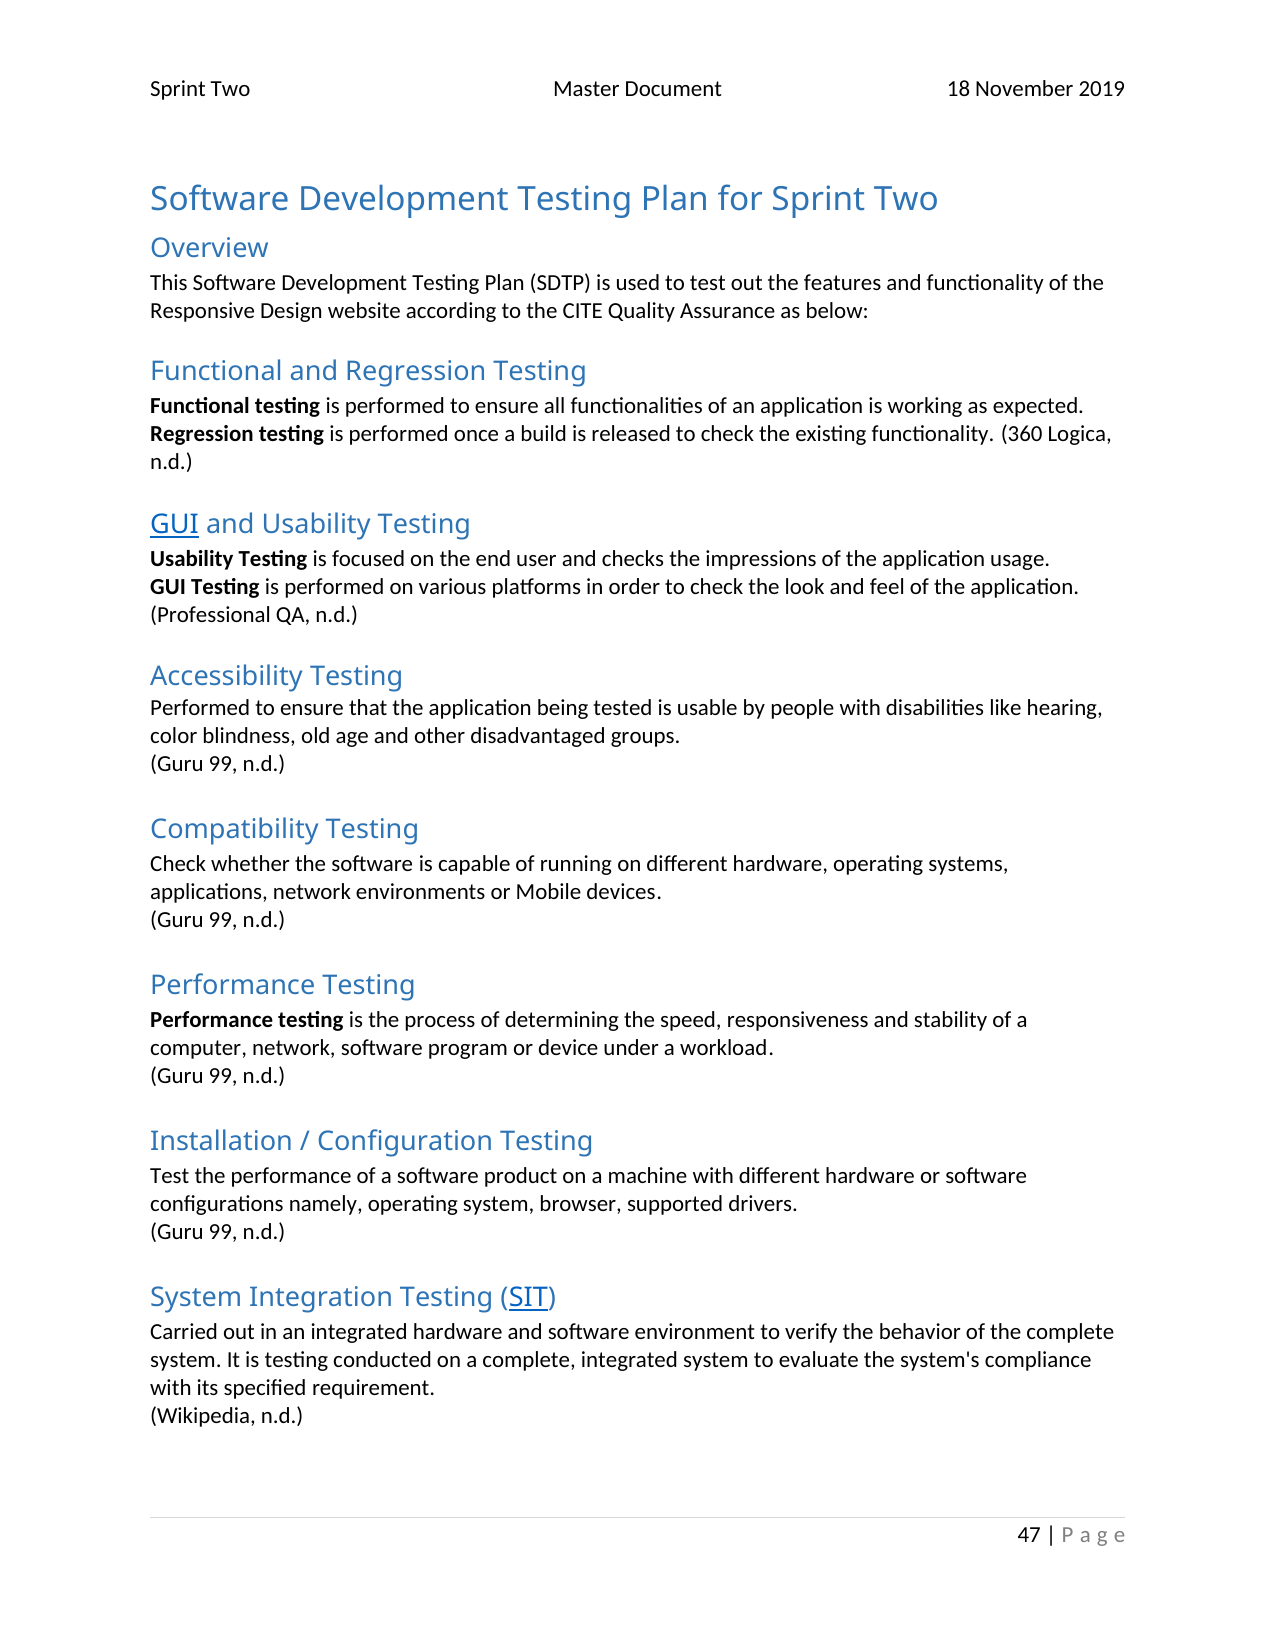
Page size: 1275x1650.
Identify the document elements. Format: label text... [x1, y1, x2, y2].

text This Software Development Testing Plan (SDTP) is used to test out the features and functionality of the Responsive Design website according to the CITE Quality Assurance as below: [150, 268, 1125, 324]
subtitle Functional and Regression Testing [150, 351, 1125, 388]
subtitle System Integration Testing (SIT) [150, 1278, 1125, 1314]
subtitle Compatibility Testing [150, 809, 1125, 846]
text Check whether the software is capable of running on different hardware, operating systems, applications, network environments or Mobile devices. [150, 849, 1125, 905]
text Test the performance of a software product on a machine with different hardware or software configurations namely, operating system, browser, supported drivers. [150, 1161, 1125, 1217]
subtitle GUI and Usability Testing [150, 504, 1125, 541]
subtitle Performance Testing [150, 966, 1125, 1002]
text Functional testing is performed to ensure all functionalities of an application is working as expected. [150, 391, 1125, 419]
subtitle Overview [150, 228, 1125, 265]
text Performed to ensure that the application being tested is usable by people with disabilities like hearing, color blindness, old age and other disadvantaged groups. [150, 693, 1125, 749]
text Performance testing is the process of determining the speed, responsiveness and stability of a computer, network, software program or device under a workload. [150, 1005, 1125, 1061]
subtitle Installation / Configuration Testing [150, 1122, 1125, 1158]
subtitle Software Development Testing Plan for Sprint Two [150, 175, 1125, 220]
text GUI Testing is performed on various platforms in order to check the look and feel of the application. [150, 572, 1125, 600]
text Carried out in an integrated hardware and software environment to verify the behavior of the complete system. It is testing conducted on a complete, integrated system to evaluate the system's compliance with its specified requirement. [150, 1317, 1125, 1402]
text Usability Testing is focused on the end user and checks the impressions of the application usage. [150, 544, 1125, 572]
text Accessibility Testing [150, 656, 1125, 693]
text Regression testing is performed once a build is released to check the existing functionality. [150, 419, 1125, 475]
